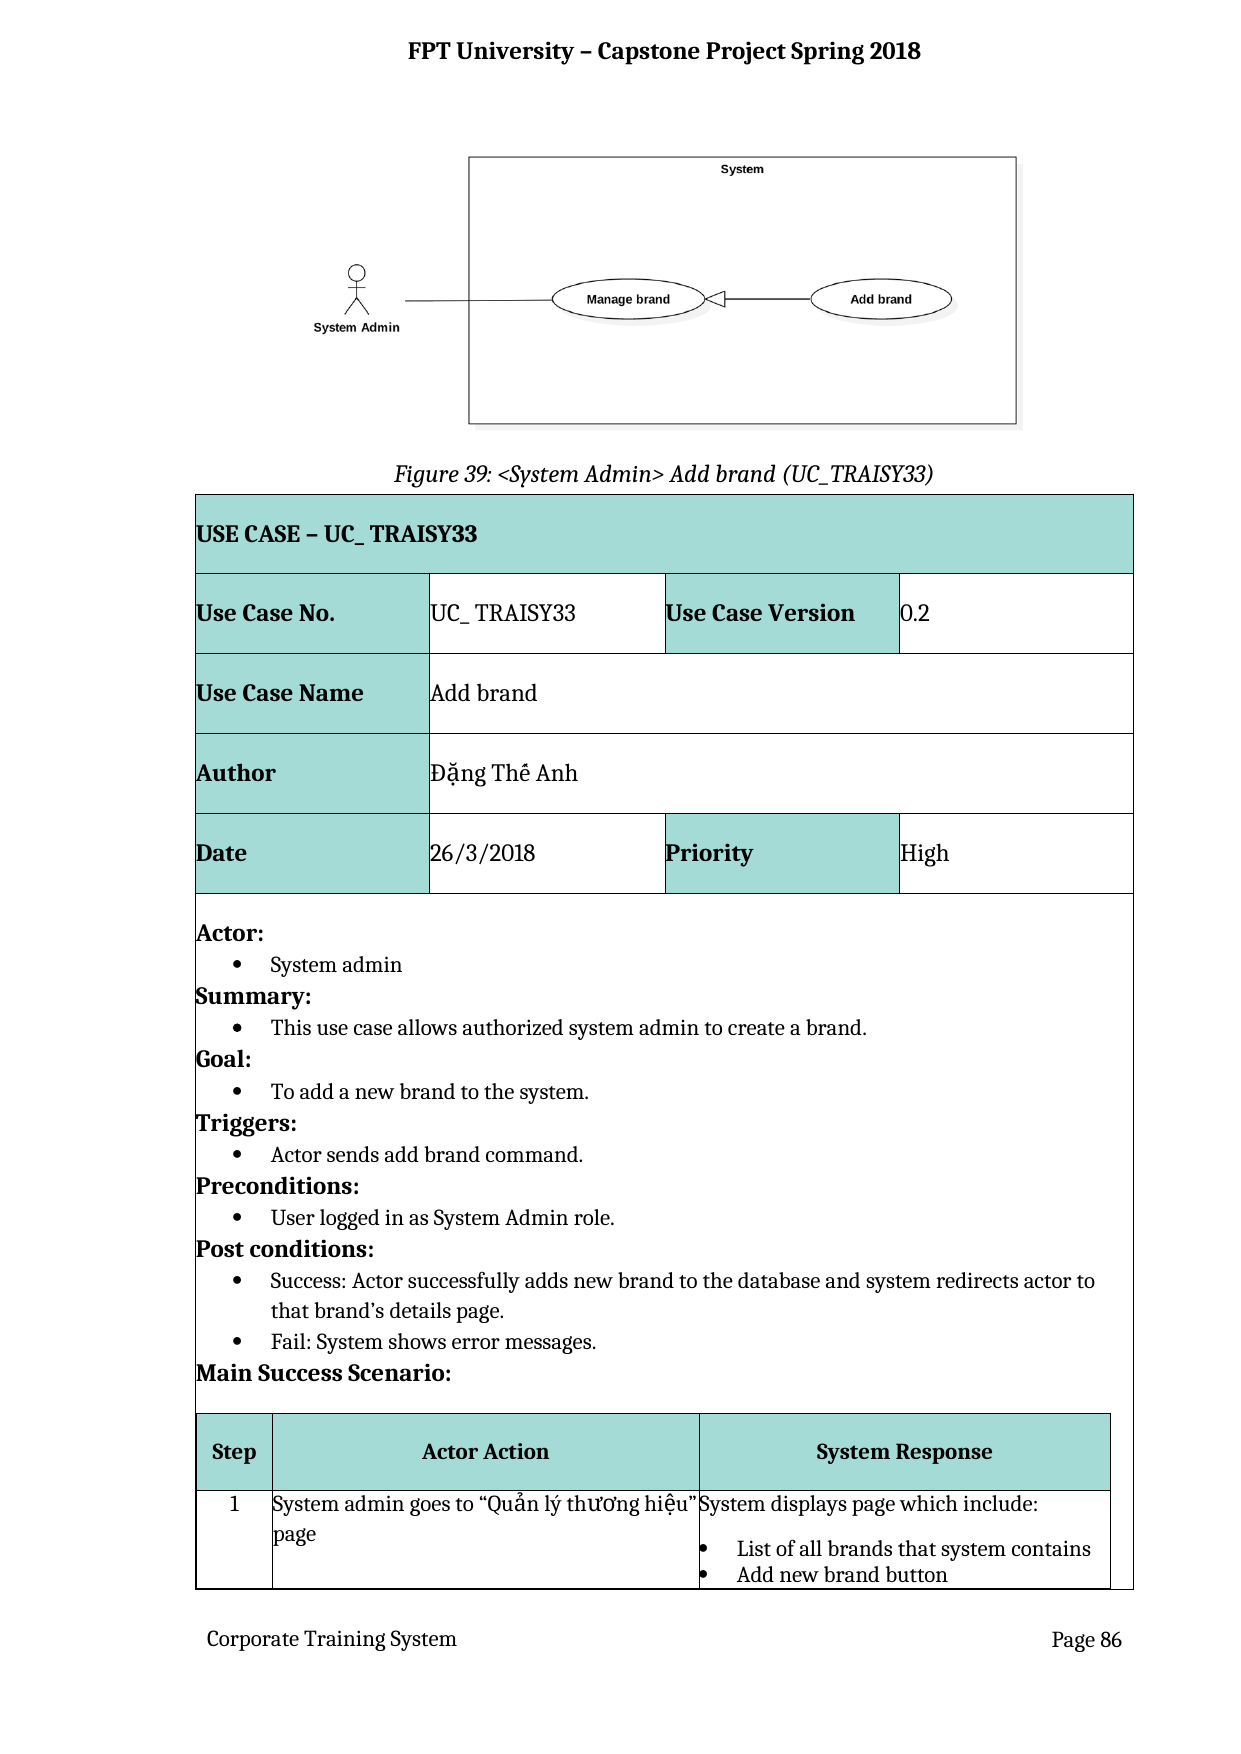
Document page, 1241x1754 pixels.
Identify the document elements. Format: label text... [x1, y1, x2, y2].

table_cell Add brand [430, 654, 1133, 733]
text Figure 39: <System Admin> Add brand (UC_TRAISY33) [207, 460, 1122, 489]
table_cell 0.2 [900, 574, 1133, 653]
table_cell High [900, 814, 1133, 893]
picture [297, 147, 1032, 436]
table_cell Priority [666, 814, 899, 893]
table_cell Author [196, 734, 429, 813]
table_cell Đặng Thế Anh [430, 734, 1133, 813]
table_cell Use Case No. [196, 574, 429, 653]
table_cell Date [196, 814, 429, 893]
table_cell 26/3/2018 [430, 814, 665, 893]
table_cell UC_ TRAISY33 [430, 574, 665, 653]
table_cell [196, 894, 1133, 1589]
table_header USE CASE – UC_ TRAISY33 [196, 495, 1133, 573]
table_cell Use Case Name [196, 654, 429, 733]
table_cell Use Case Version [666, 574, 899, 653]
